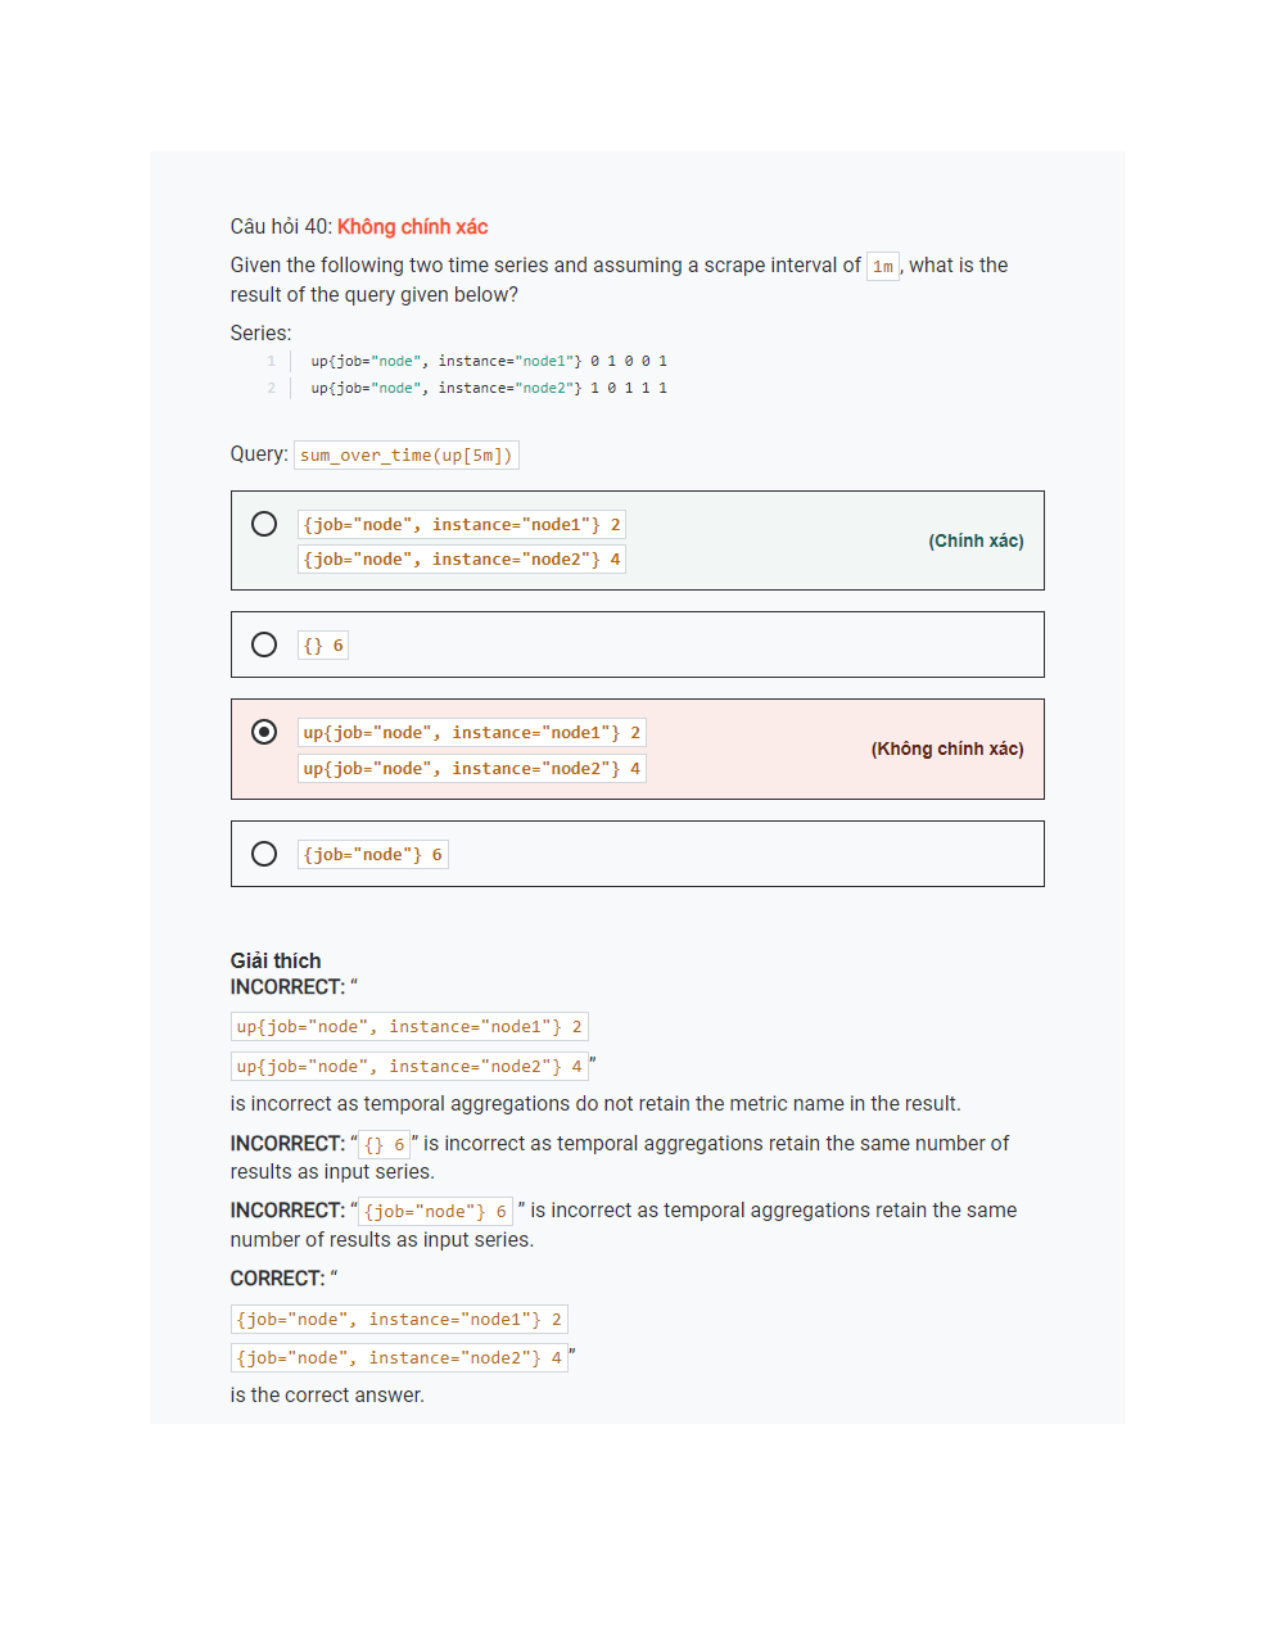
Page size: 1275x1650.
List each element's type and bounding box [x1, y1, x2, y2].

picture [150, 150, 1125, 1424]
